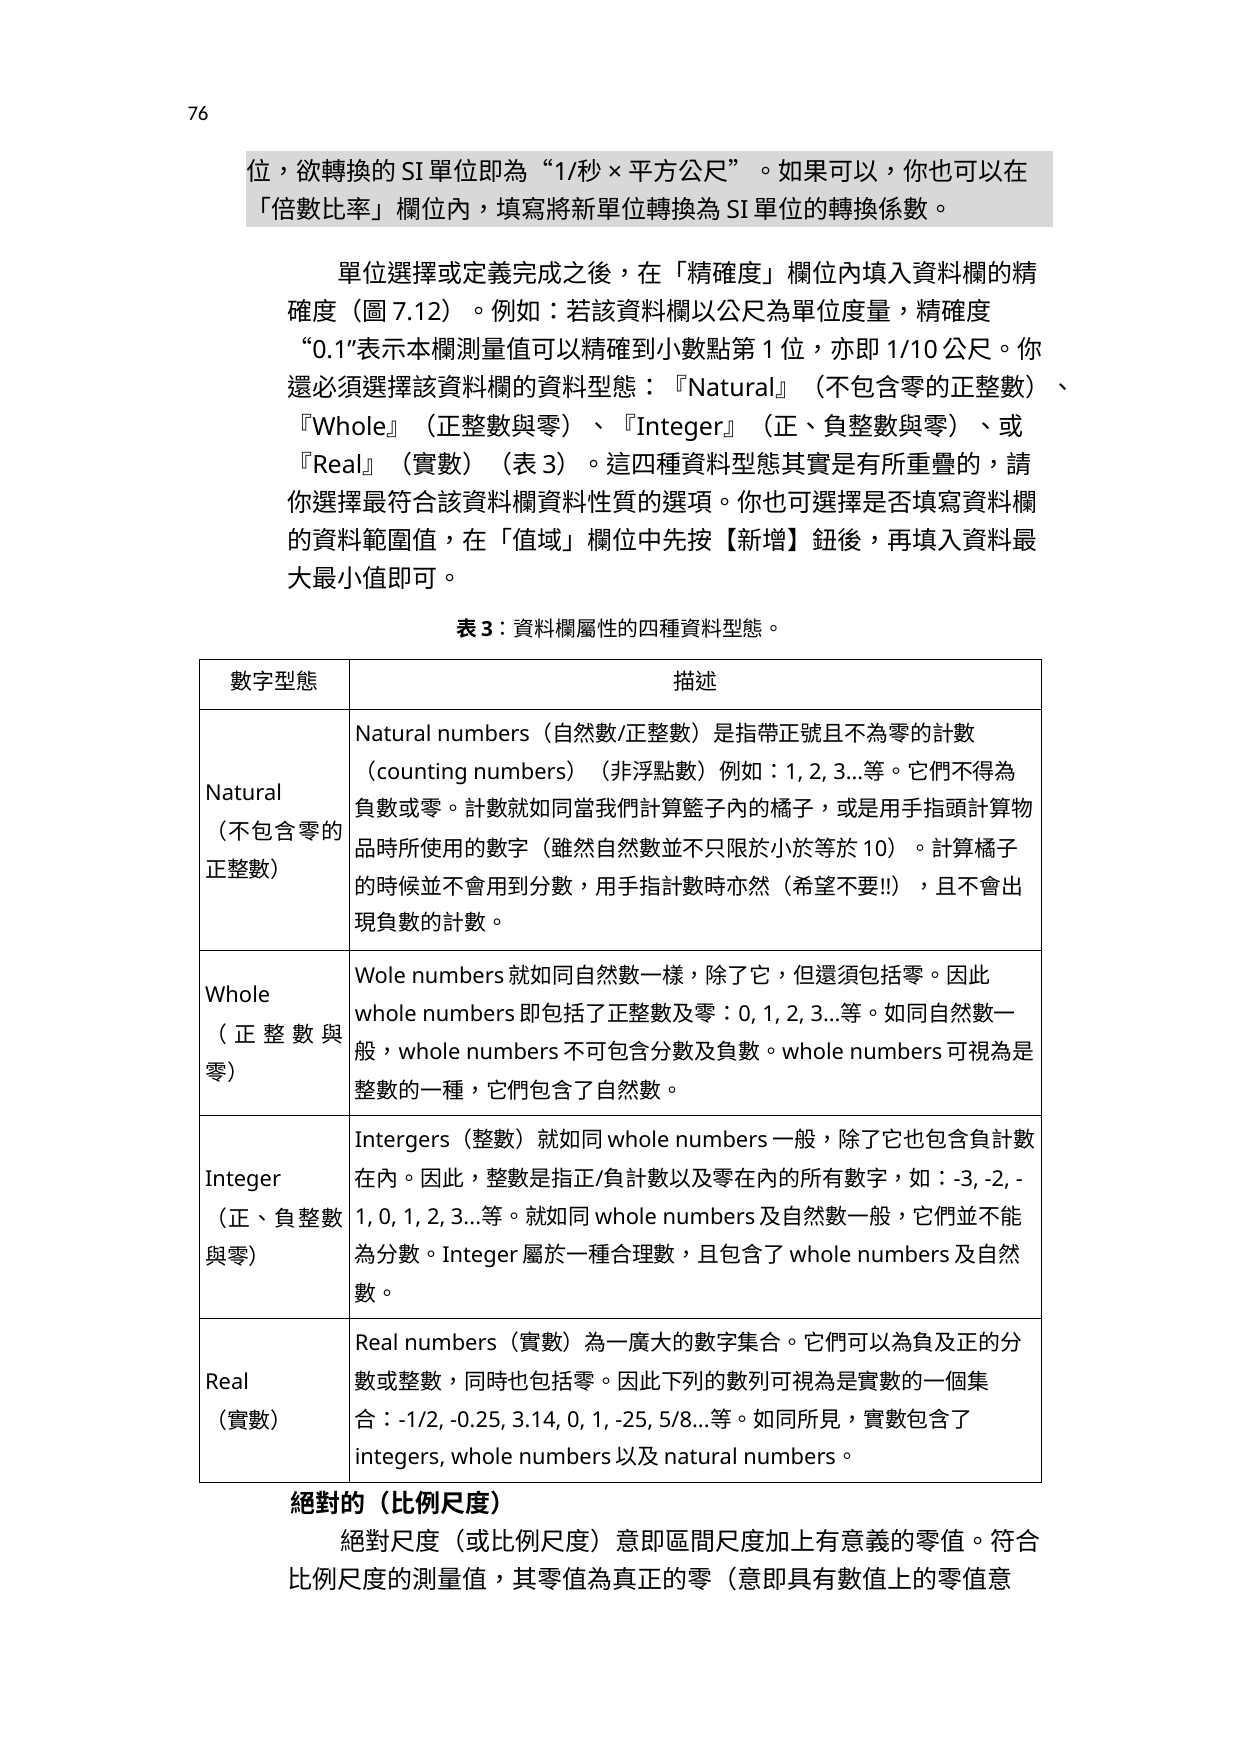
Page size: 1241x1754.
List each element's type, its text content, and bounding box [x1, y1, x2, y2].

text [246, 151, 1053, 227]
table_cell Real （實數） [200, 1319, 349, 1482]
table_header 描述 [350, 660, 1041, 709]
table_cell Whole （正整數與零） [200, 951, 349, 1115]
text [287, 1521, 1053, 1597]
table_cell Natural numbers（自然數/正整數）是指帶正號且不為零的計數（counting numbers）（非浮點數）例如：1, 2, 3...等。它們不得為負數或零。計數就如同當我們計算籃子內的橘子，或是用手指頭計算物品時所使用的數字（雖然自然數並不只限於小於等於10）。計算橘子的時候並不會用到分數，用手指計數時亦然（希望不要!!），且不會出現負數的計數。 [350, 710, 1041, 950]
text 表3：資料欄屬性的四種資料型態。 [187, 609, 1053, 647]
table_cell Wole numbers就如同自然數一樣，除了它，但還須包括零。因此whole numbers即包括了正整數及零：0, 1, 2, 3...等。如同自然數一般，whole numbers不可包含分數及負數。whole numbers可視為是整數的一種，它們包含了自然數。 [350, 951, 1041, 1115]
table_cell Natural （不包含零的正整數） [200, 710, 349, 950]
table_cell Intergers（整數）就如同whole numbers一般，除了它也包含負計數在內。因此，整數是指正/負計數以及零在內的所有數字，如：-3, -2, -1, 0, 1, 2, 3...等。就如同whole numbers及自然數一般，它們並不能為分數。Integer屬於一種合理數，且包含了whole numbers及自然數。 [350, 1116, 1041, 1318]
table_cell Real numbers（實數）為一廣大的數字集合。它們可以為負及正的分數或整數，同時也包括零。因此下列的數列可視為是實數的一個集合：-1/2, -0.25, 3.14, 0, 1, -25, 5/8...等。如同所見，實數包含了integers, whole numbers以及natural numbers。 [350, 1319, 1041, 1482]
table_header 數字型態 [200, 660, 349, 709]
table_cell Integer （正、負整數與零） [200, 1116, 349, 1318]
text 單位選擇或定義完成之後，在「精確度」欄位內填入資料欄的精確度（圖7.12）。例如：若該資料欄以公尺為單位度量，精確度“0.1”表示本欄測量值可以精確到小數點第1位，亦即1/10公尺。你還必須選擇該資料欄的資料型態：『Natural』（不包含零的正整數）、『Whole』（正整數與零）、『Integer』（正、負整數與零）、或『Real』（實數）（表3）。這四種資料型態其實是有所重疊的，請你選擇最符合該資料欄資料性質的選項。你也可選擇是否填寫資料欄的資料範圍值，在「值域」欄位中先按【新增】鈕後，再填入資料最大最小值即可。 [287, 252, 1053, 596]
text 絕對的（比例尺度） [287, 1482, 1053, 1521]
